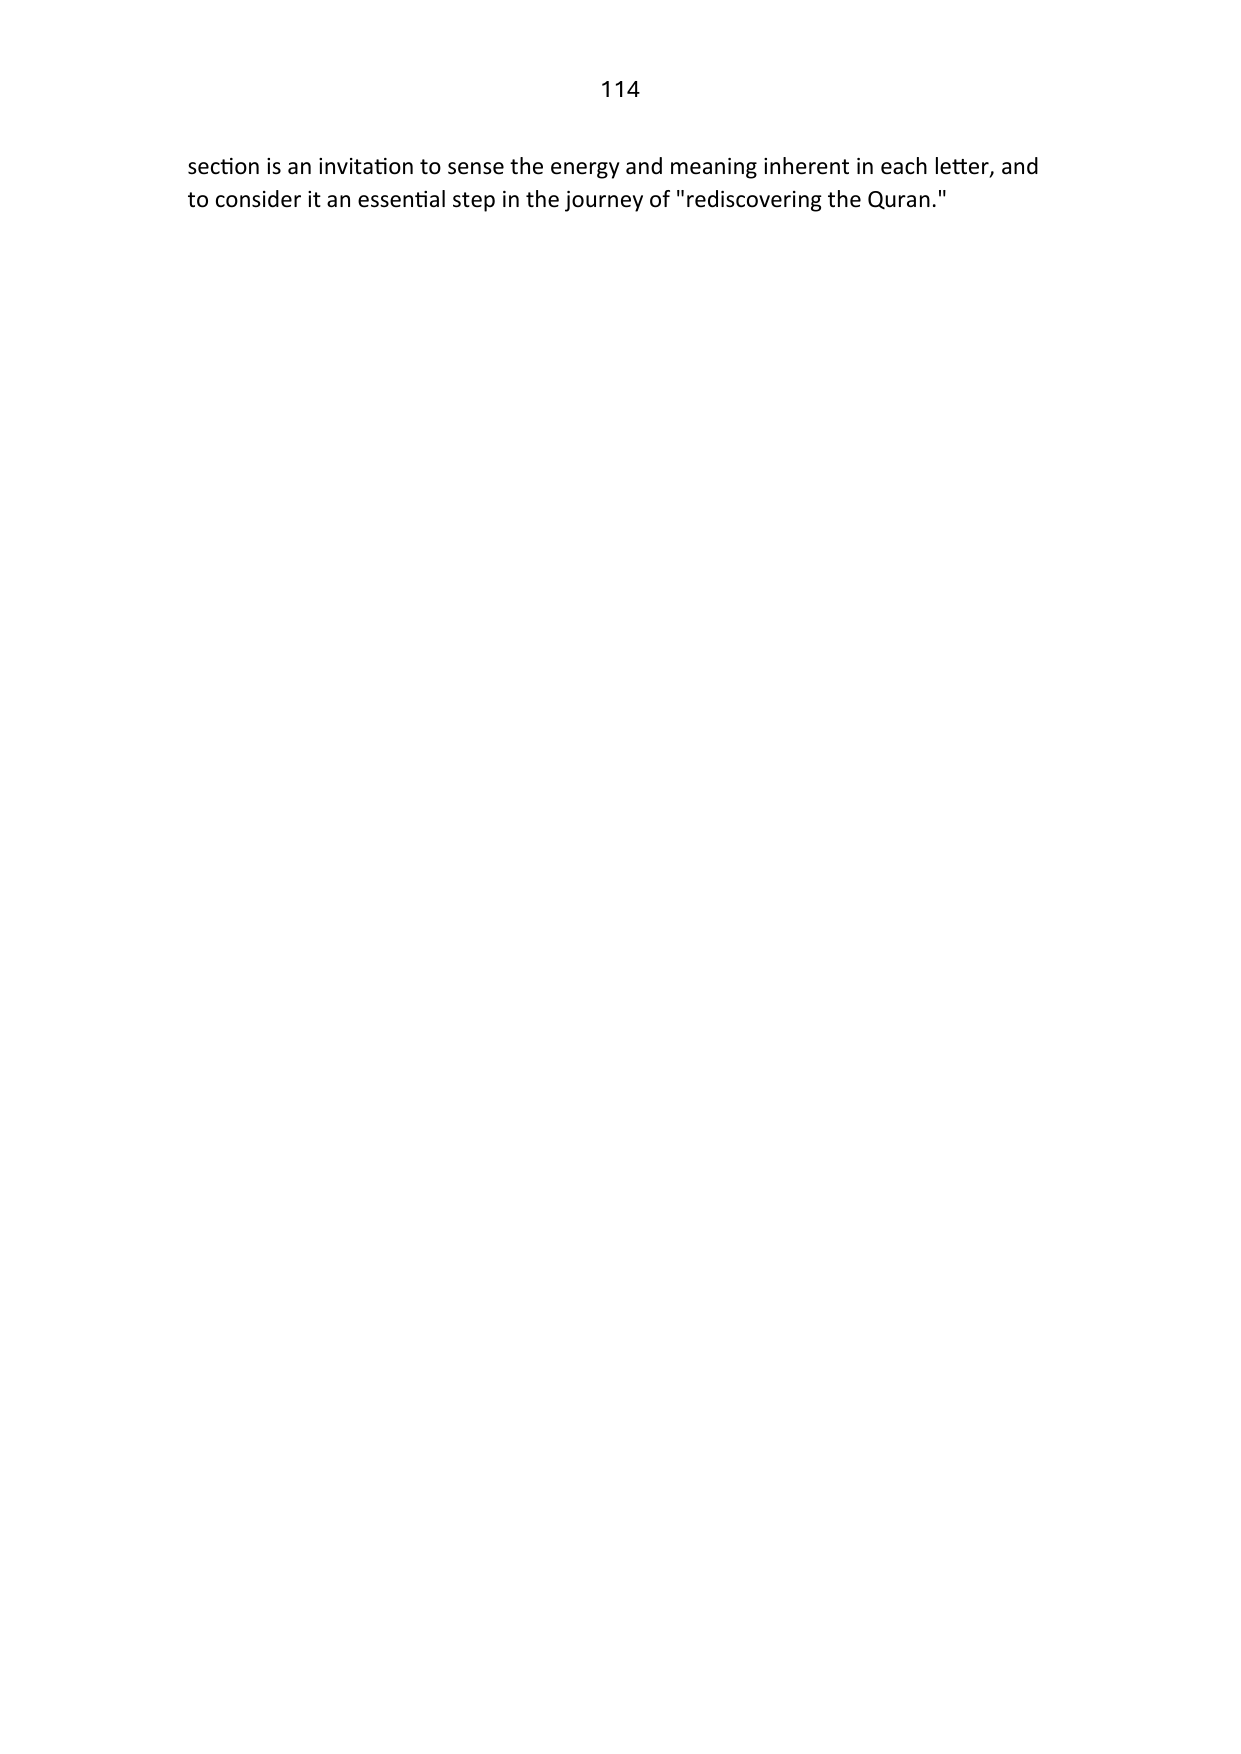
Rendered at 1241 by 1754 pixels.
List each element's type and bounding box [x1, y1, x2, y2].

text [187, 150, 1053, 213]
